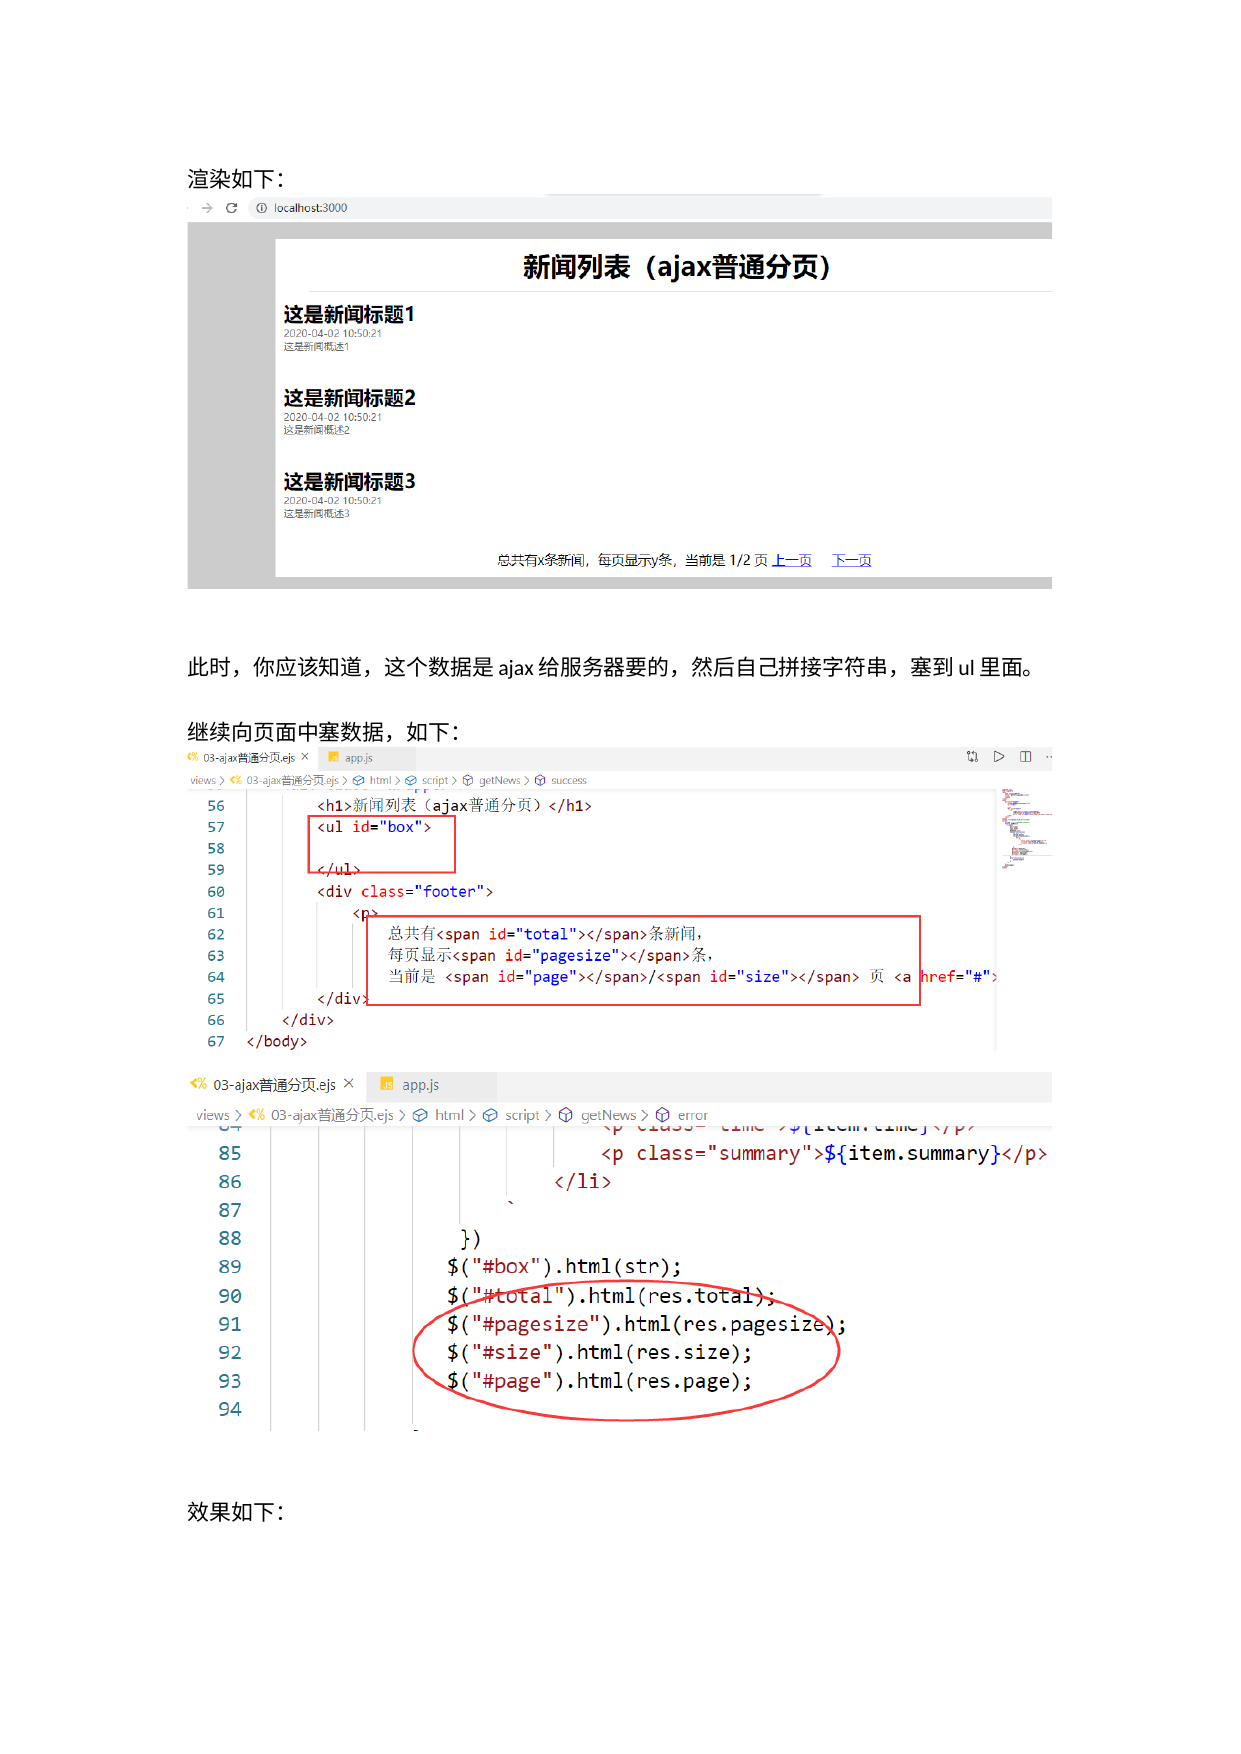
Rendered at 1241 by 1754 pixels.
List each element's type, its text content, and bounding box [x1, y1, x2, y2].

text 此时，你应该知道，这个数据是ajax给服务器要的，然后自己拼接字符串，塞到ul里面。 [187, 649, 1053, 682]
picture [187, 747, 1053, 1051]
picture [187, 1072, 1052, 1431]
text 渲染如下： [187, 162, 1053, 194]
text 继续向页面中塞数据，如下： [187, 714, 1053, 747]
picture [187, 194, 1053, 589]
text 效果如下： [187, 1494, 1053, 1527]
